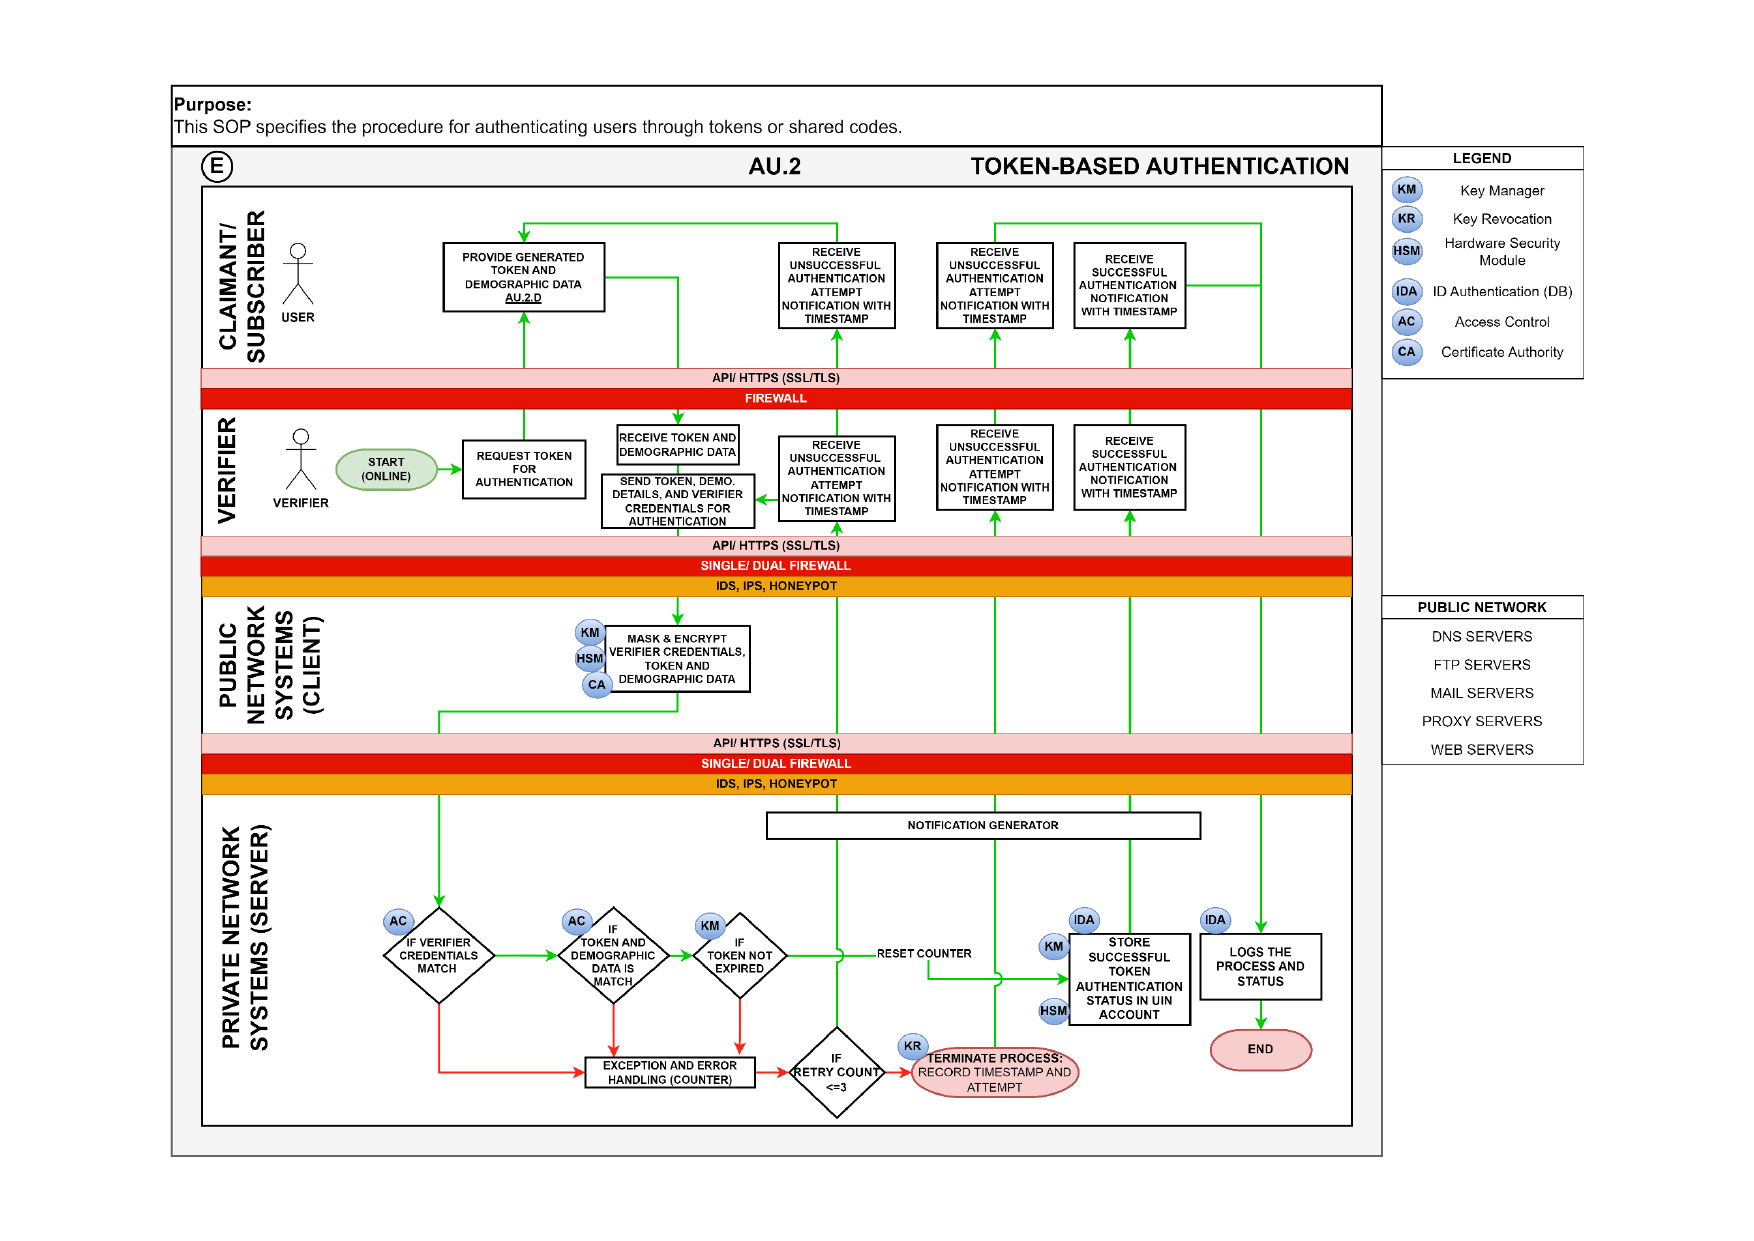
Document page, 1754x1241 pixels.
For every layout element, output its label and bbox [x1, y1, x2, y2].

picture [160, 75, 1594, 1166]
